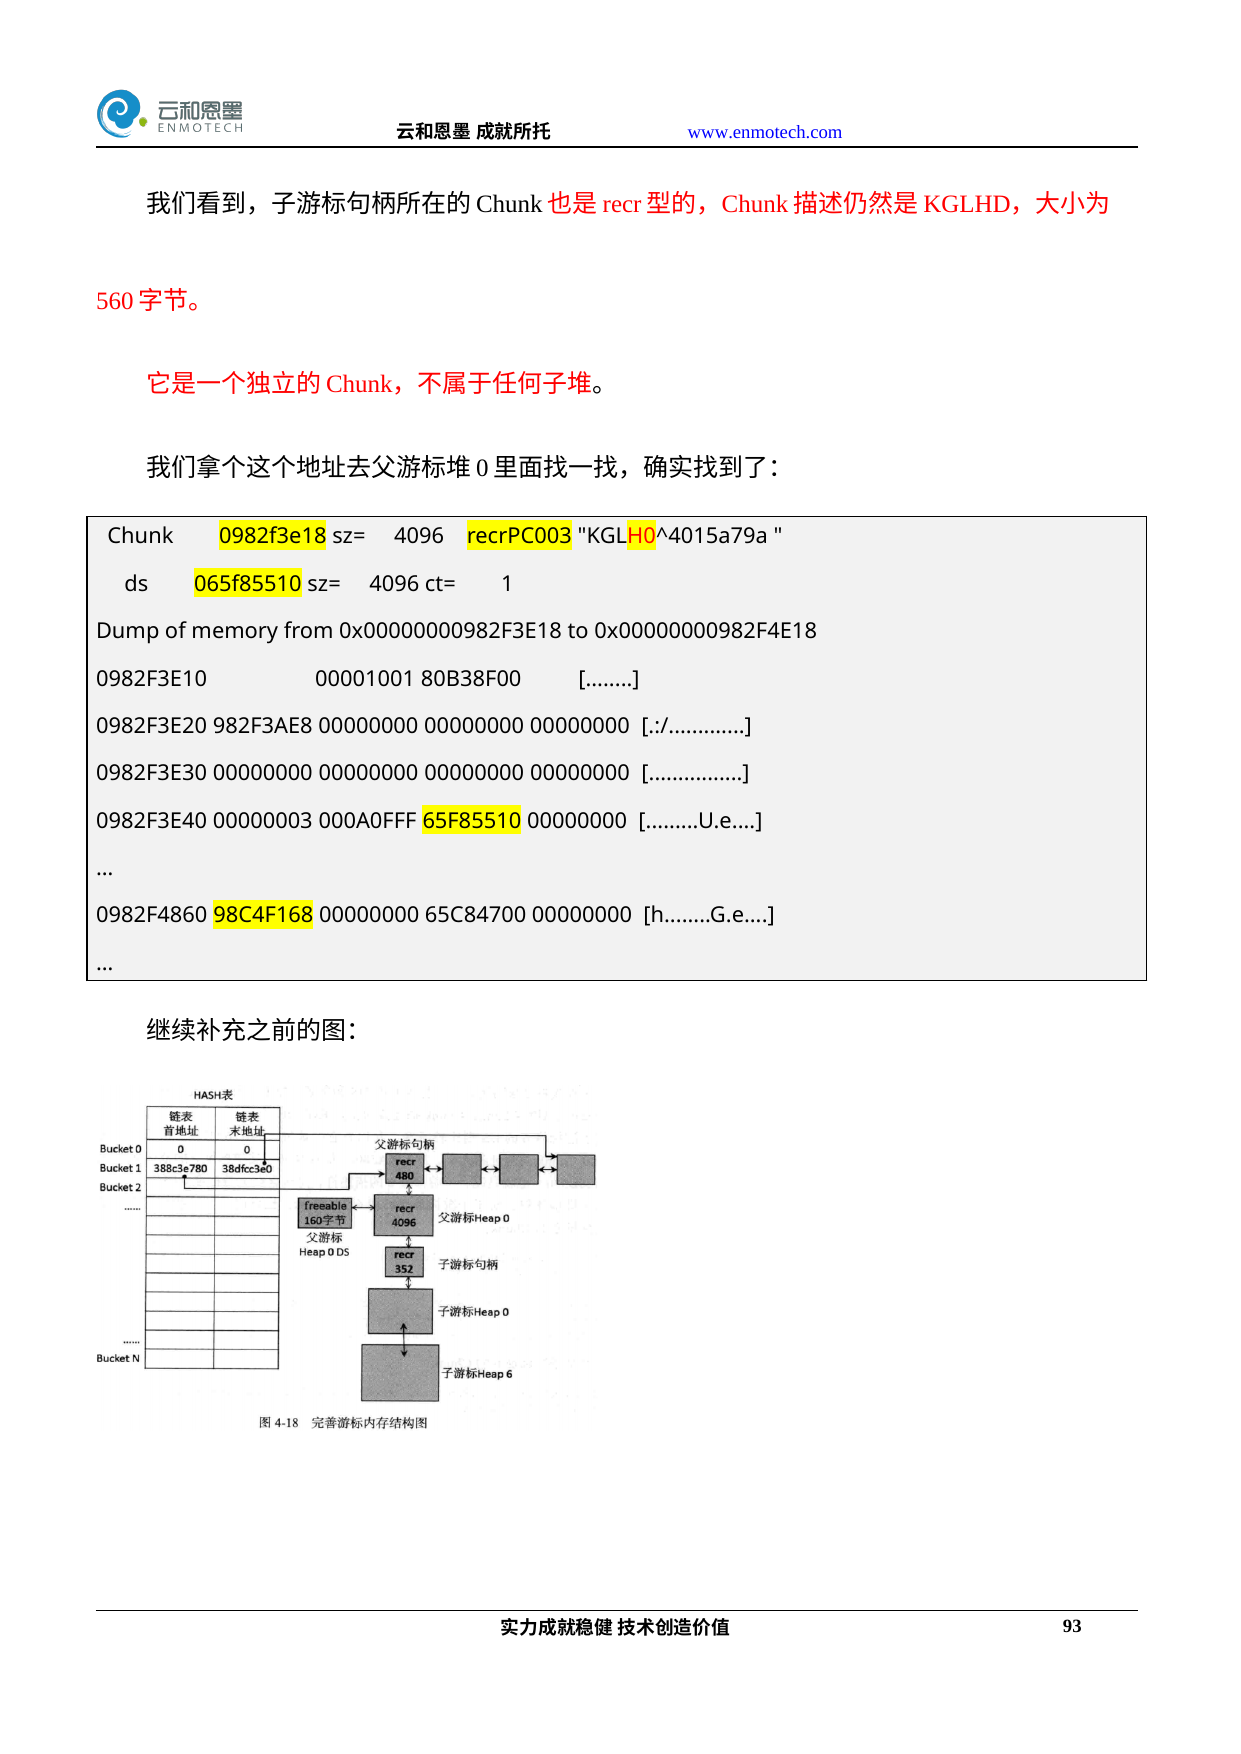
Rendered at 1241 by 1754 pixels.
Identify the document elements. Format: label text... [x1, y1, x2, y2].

picture [95, 88, 245, 139]
text … [88, 848, 1146, 883]
text ds 065f85510 sz= 4096 ct= 1 [88, 563, 1146, 599]
text 它是一个独立的Chunk，不属于任何子堆。 [96, 349, 1138, 414]
picture [95, 1085, 598, 1431]
text 0982F4860 98C4F168 00000000 65C84700 00000000 [h........G.e....] [88, 895, 1146, 931]
text 0982F3E30 00000000 00000000 00000000 00000000 [................] [88, 753, 1146, 788]
text 我们看到，子游标句柄所在的Chunk也是recr型的，Chunk描述仍然是KGLHD，大小为560字节。 [96, 169, 1138, 331]
text Dump of memory from 0x00000000982F3E18 to 0x00000000982F4E18 [88, 611, 1146, 646]
text Chunk 0982f3e18 sz= 4096 recrPC003 "KGLH0^4015a79a " [88, 517, 1146, 551]
text 继续补充之前的图： [96, 996, 1138, 1061]
text … [88, 942, 1146, 980]
text 0982F3E10 00001001 80B38F00 [........] [88, 658, 1146, 694]
text 我们拿个这个地址去父游标堆0里面找一找，确实找到了： [96, 433, 1138, 498]
text 0982F3E20 982F3AE8 00000000 00000000 00000000 [.:/.............] [88, 705, 1146, 741]
text 0982F3E40 00000003 000A0FFF 65F85510 00000000 [.........U.e....] [88, 800, 1146, 836]
